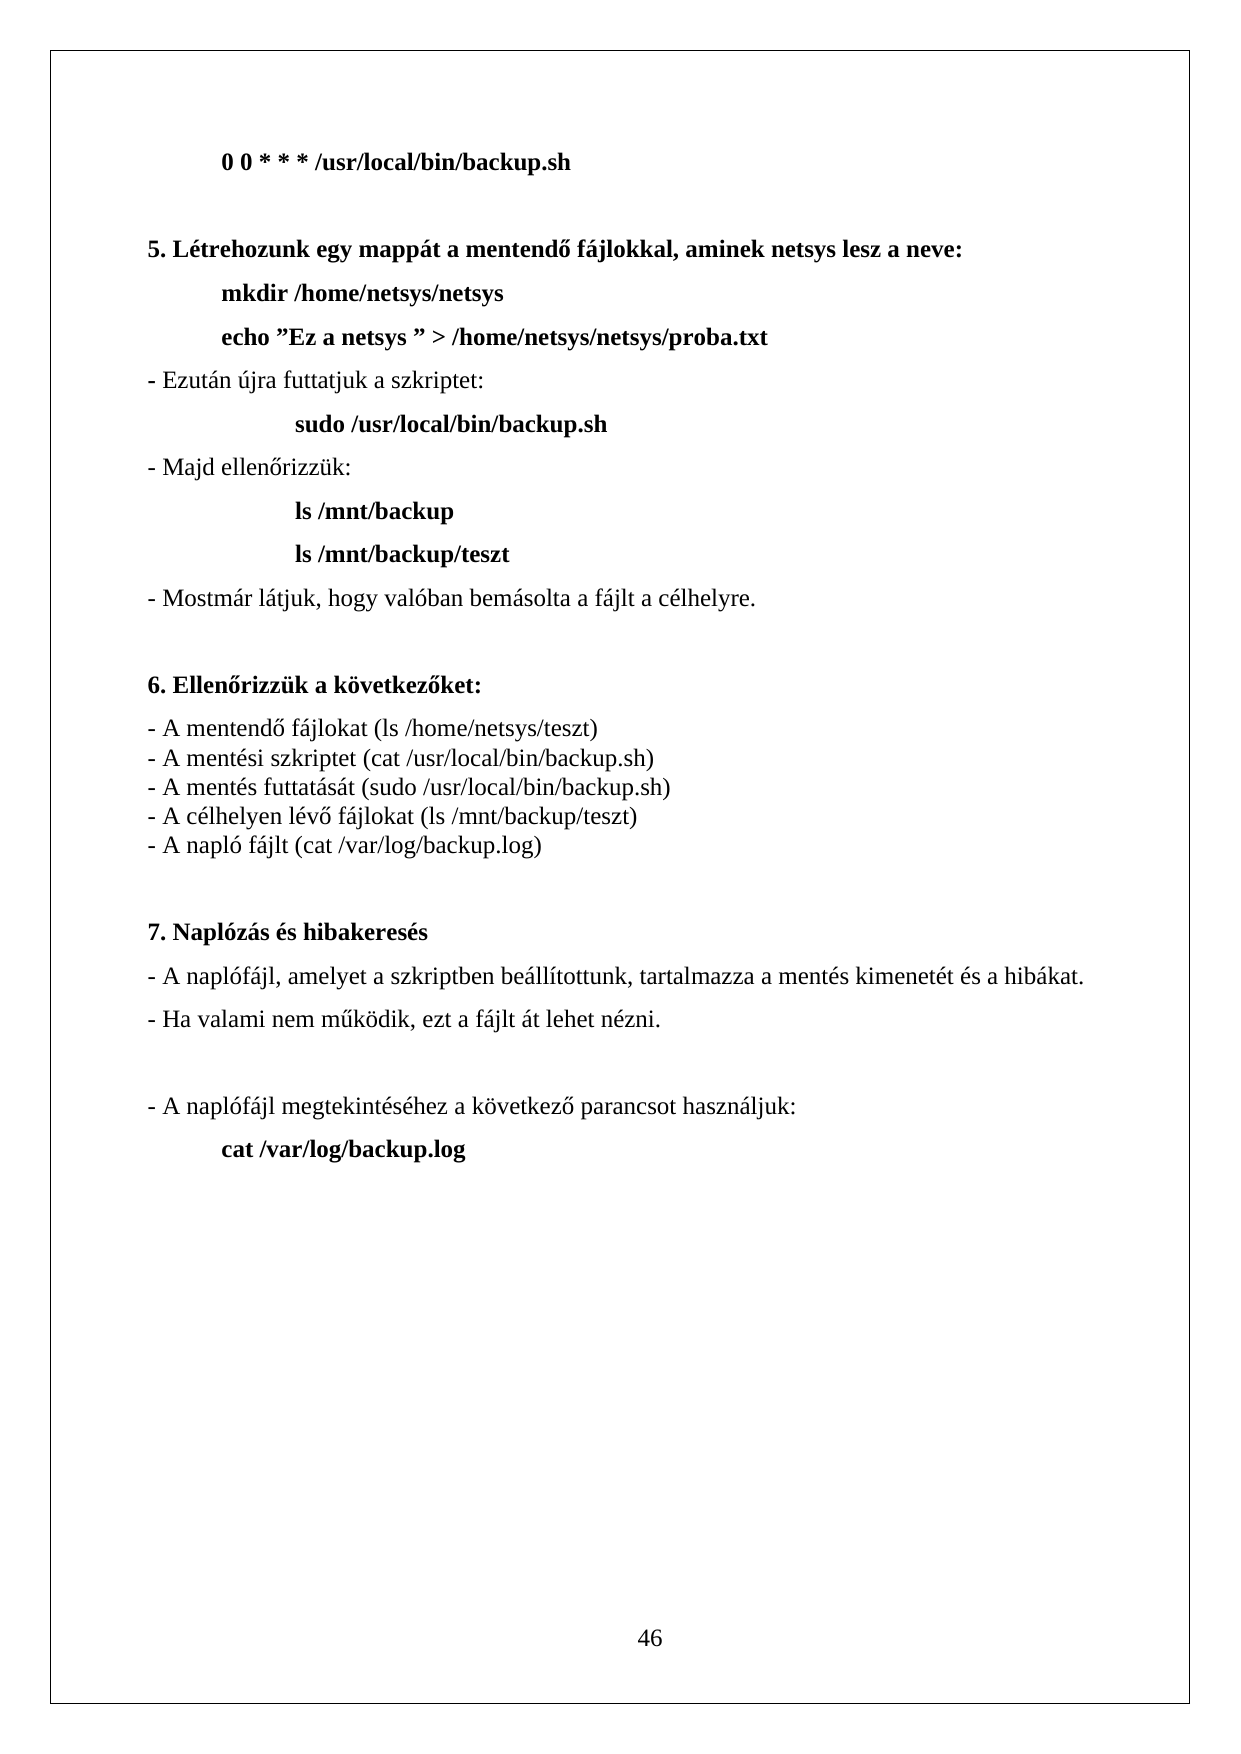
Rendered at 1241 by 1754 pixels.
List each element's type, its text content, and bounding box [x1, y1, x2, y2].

text ls /mnt/backup/teszt [147, 539, 1093, 568]
text 0 0 * * * /usr/local/bin/backup.sh [147, 147, 1093, 176]
text mkdir /home/netsys/netsys [147, 278, 1093, 307]
text - Mostmár látjuk, hogy valóban bemásolta a fájlt a célhelyre. [147, 583, 1093, 612]
text 6. Ellenőrizzük a következőket: [147, 670, 1093, 699]
text - A napló fájlt (cat /var/log/backup.log) [147, 830, 1093, 859]
text - A naplófájl megtekintéséhez a következő parancsot használjuk: [147, 1091, 1093, 1120]
text ls /mnt/backup [147, 496, 1093, 524]
text - A naplófájl, amelyet a szkriptben beállítottunk, tartalmazza a mentés kimenetét és a hibákat. - Ha valami nem működik, ezt a fájlt át lehet nézni. [147, 961, 1093, 1033]
text - A célhelyen lévő fájlokat (ls /mnt/backup/teszt) [147, 801, 1093, 830]
text - A mentés futtatását (sudo /usr/local/bin/backup.sh) [147, 772, 1093, 801]
text 5. Létrehozunk egy mappát a mentendő fájlokkal, aminek netsys lesz a neve: [147, 234, 1093, 263]
text sudo /usr/local/bin/backup.sh [147, 409, 1093, 437]
text cat /var/log/backup.log [147, 1134, 1093, 1163]
text - Ezután újra futtatjuk a szkriptet: [147, 365, 1093, 394]
text - A mentési szkriptet (cat /usr/local/bin/backup.sh) [147, 743, 1093, 771]
text 7. Naplózás és hibakeresés [147, 917, 1093, 946]
text echo ”Ez a netsys ” > /home/netsys/netsys/proba.txt [147, 322, 1093, 350]
text - Majd ellenőrizzük: [147, 452, 1093, 481]
text - A mentendő fájlokat (ls /home/netsys/teszt) [147, 713, 1093, 742]
